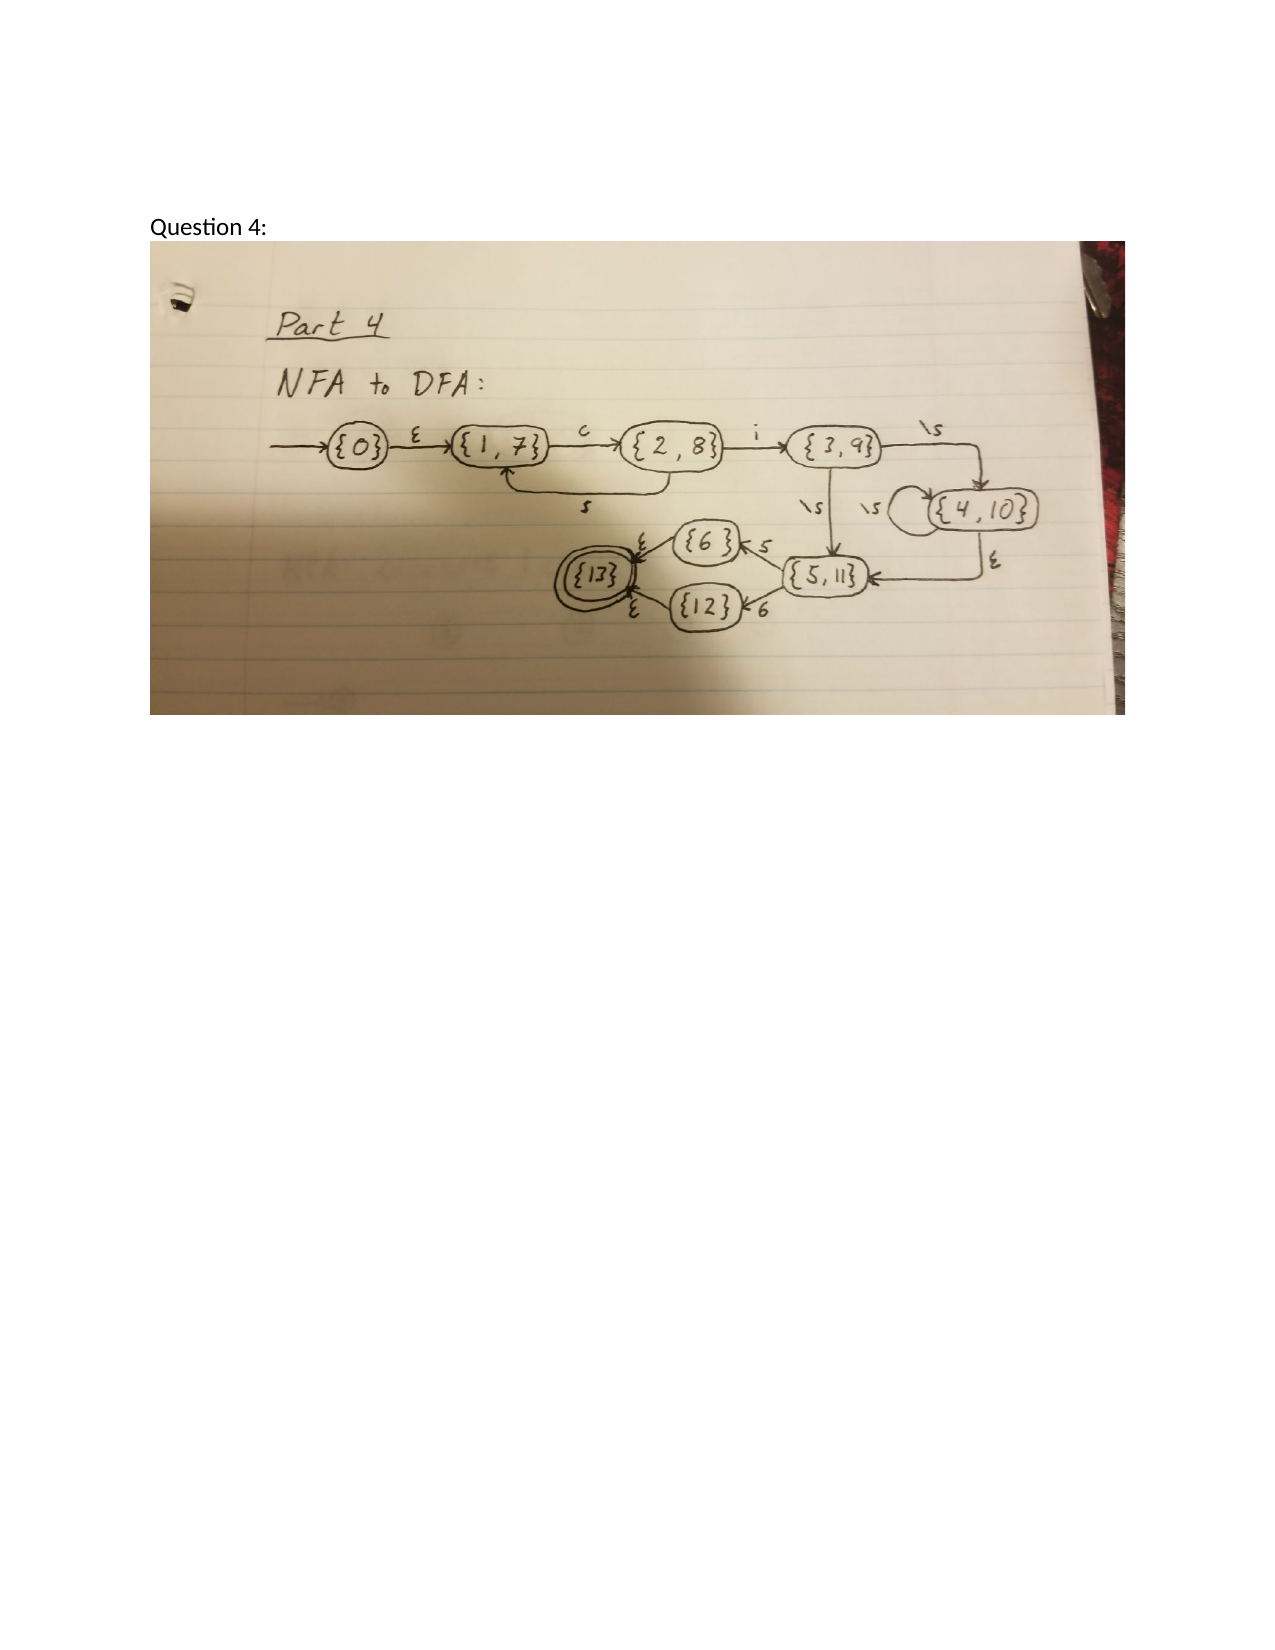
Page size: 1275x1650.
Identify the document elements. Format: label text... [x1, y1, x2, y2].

text Question 4: [150, 211, 1125, 241]
picture [150, 241, 1125, 715]
